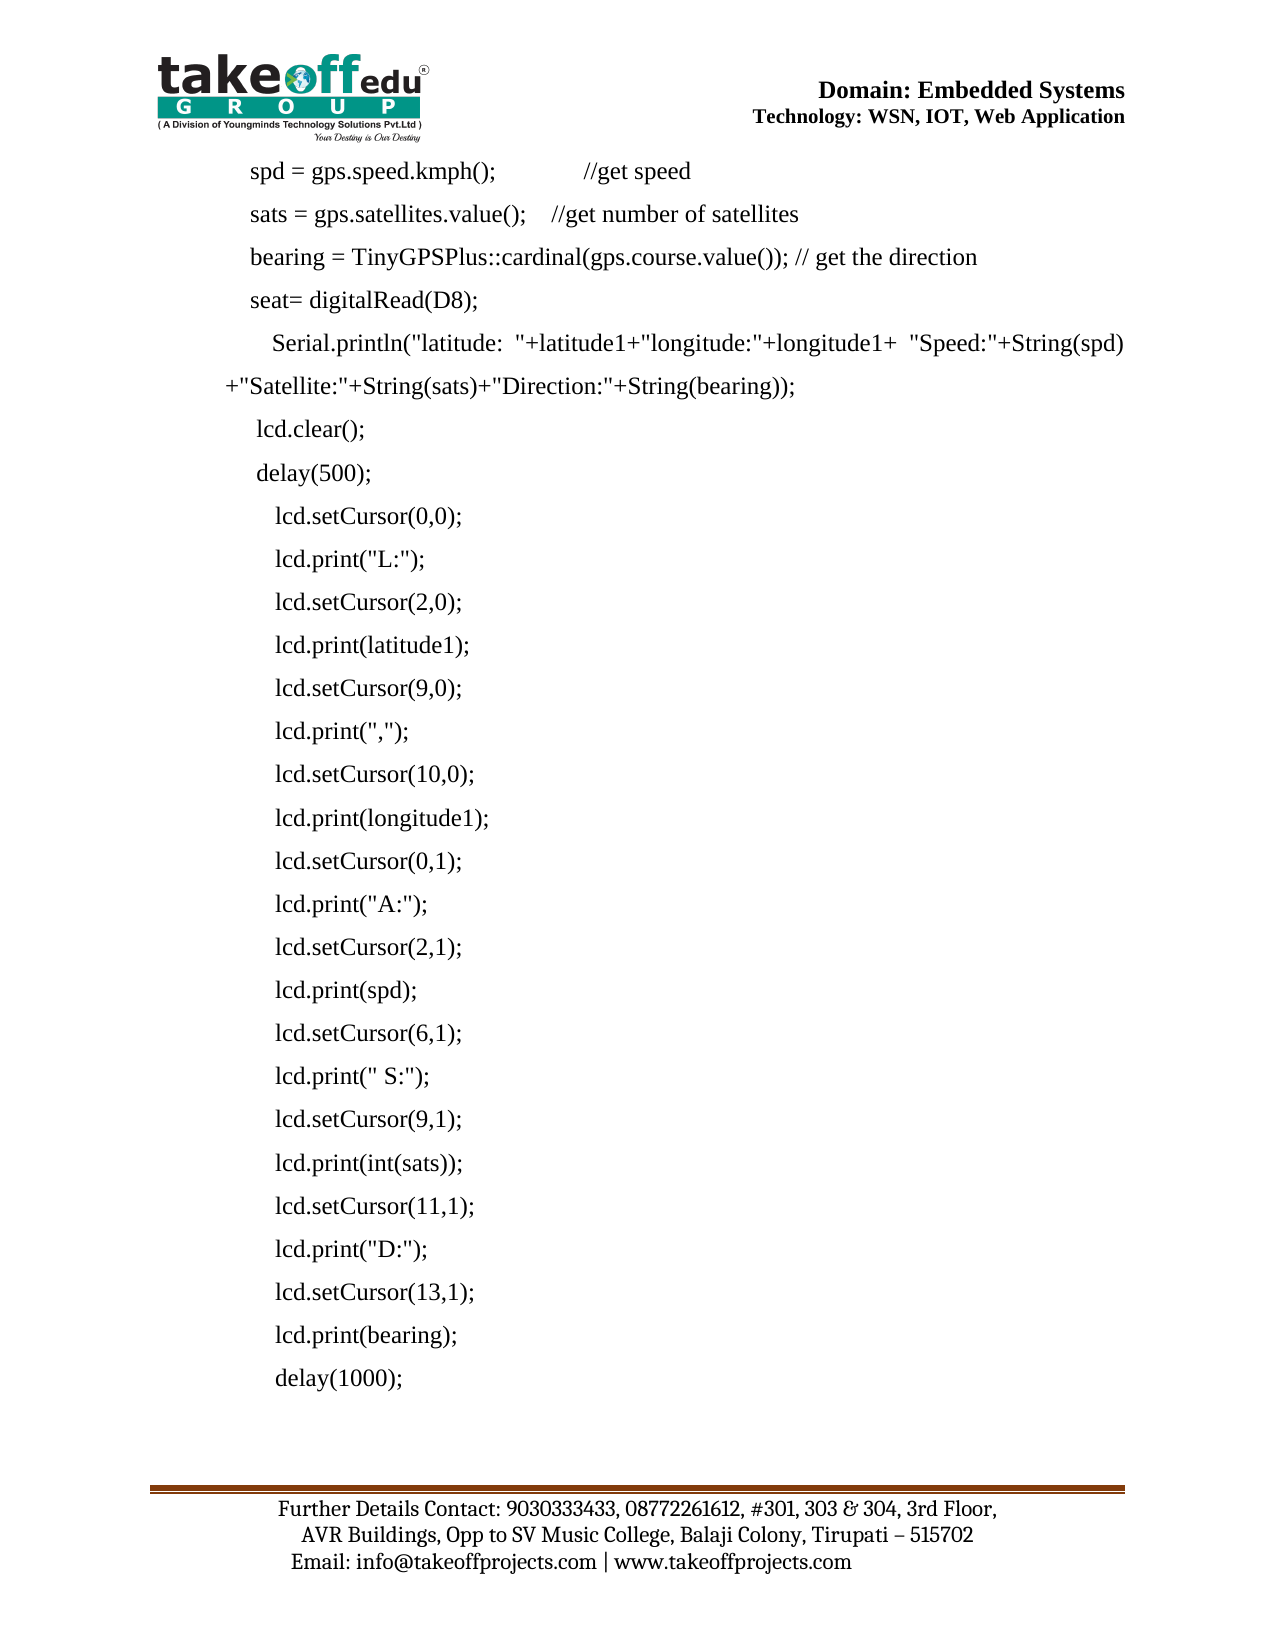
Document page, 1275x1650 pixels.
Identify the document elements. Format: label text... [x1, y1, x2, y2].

list lcd.print("D:"); [225, 1234, 1125, 1263]
list lcd.print(longitude1); [225, 803, 1125, 831]
list lcd.setCursor(9,1); [225, 1104, 1125, 1133]
list lcd.setCursor(13,1); [225, 1277, 1125, 1306]
list lcd.setCursor(6,1); [225, 1018, 1125, 1047]
list lcd.setCursor(11,1); [225, 1191, 1125, 1219]
list seat= digitalRead(D8); [225, 285, 1125, 314]
list sats = gps.satellites.value(); //get number of satellites [225, 199, 1125, 228]
list lcd.clear(); [225, 414, 1125, 443]
list lcd.print(latitude1); [225, 630, 1125, 659]
list lcd.print(int(sats)); [225, 1148, 1125, 1176]
list lcd.print("L:"); [225, 544, 1125, 573]
list spd = gps.speed.kmph(); //get speed [225, 156, 1125, 184]
list lcd.setCursor(9,0); [225, 673, 1125, 702]
list lcd.print(" S:"); [225, 1061, 1125, 1090]
list Serial.println("latitude: "+latitude1+"longitude:"+longitude1+ "Speed:"+String(spd)+"Satellite:"+String(sats)+"Direction:"+String(bearing)); [225, 328, 1125, 400]
list delay(1000); [225, 1363, 1125, 1392]
list lcd.print(spd); [225, 975, 1125, 1004]
list lcd.print(bearing); [225, 1320, 1125, 1349]
list lcd.setCursor(2,0); [225, 587, 1125, 616]
list bearing = TinyGPSPlus::cardinal(gps.course.value()); // get the direction [225, 242, 1125, 271]
list lcd.setCursor(2,1); [225, 932, 1125, 961]
list lcd.print(","); [225, 716, 1125, 745]
list lcd.setCursor(0,0); [225, 501, 1125, 529]
picture [150, 54, 434, 156]
list lcd.setCursor(0,1); [225, 846, 1125, 874]
list lcd.setCursor(10,0); [225, 759, 1125, 788]
list lcd.print("A:"); [225, 889, 1125, 918]
list delay(500); [225, 458, 1125, 486]
